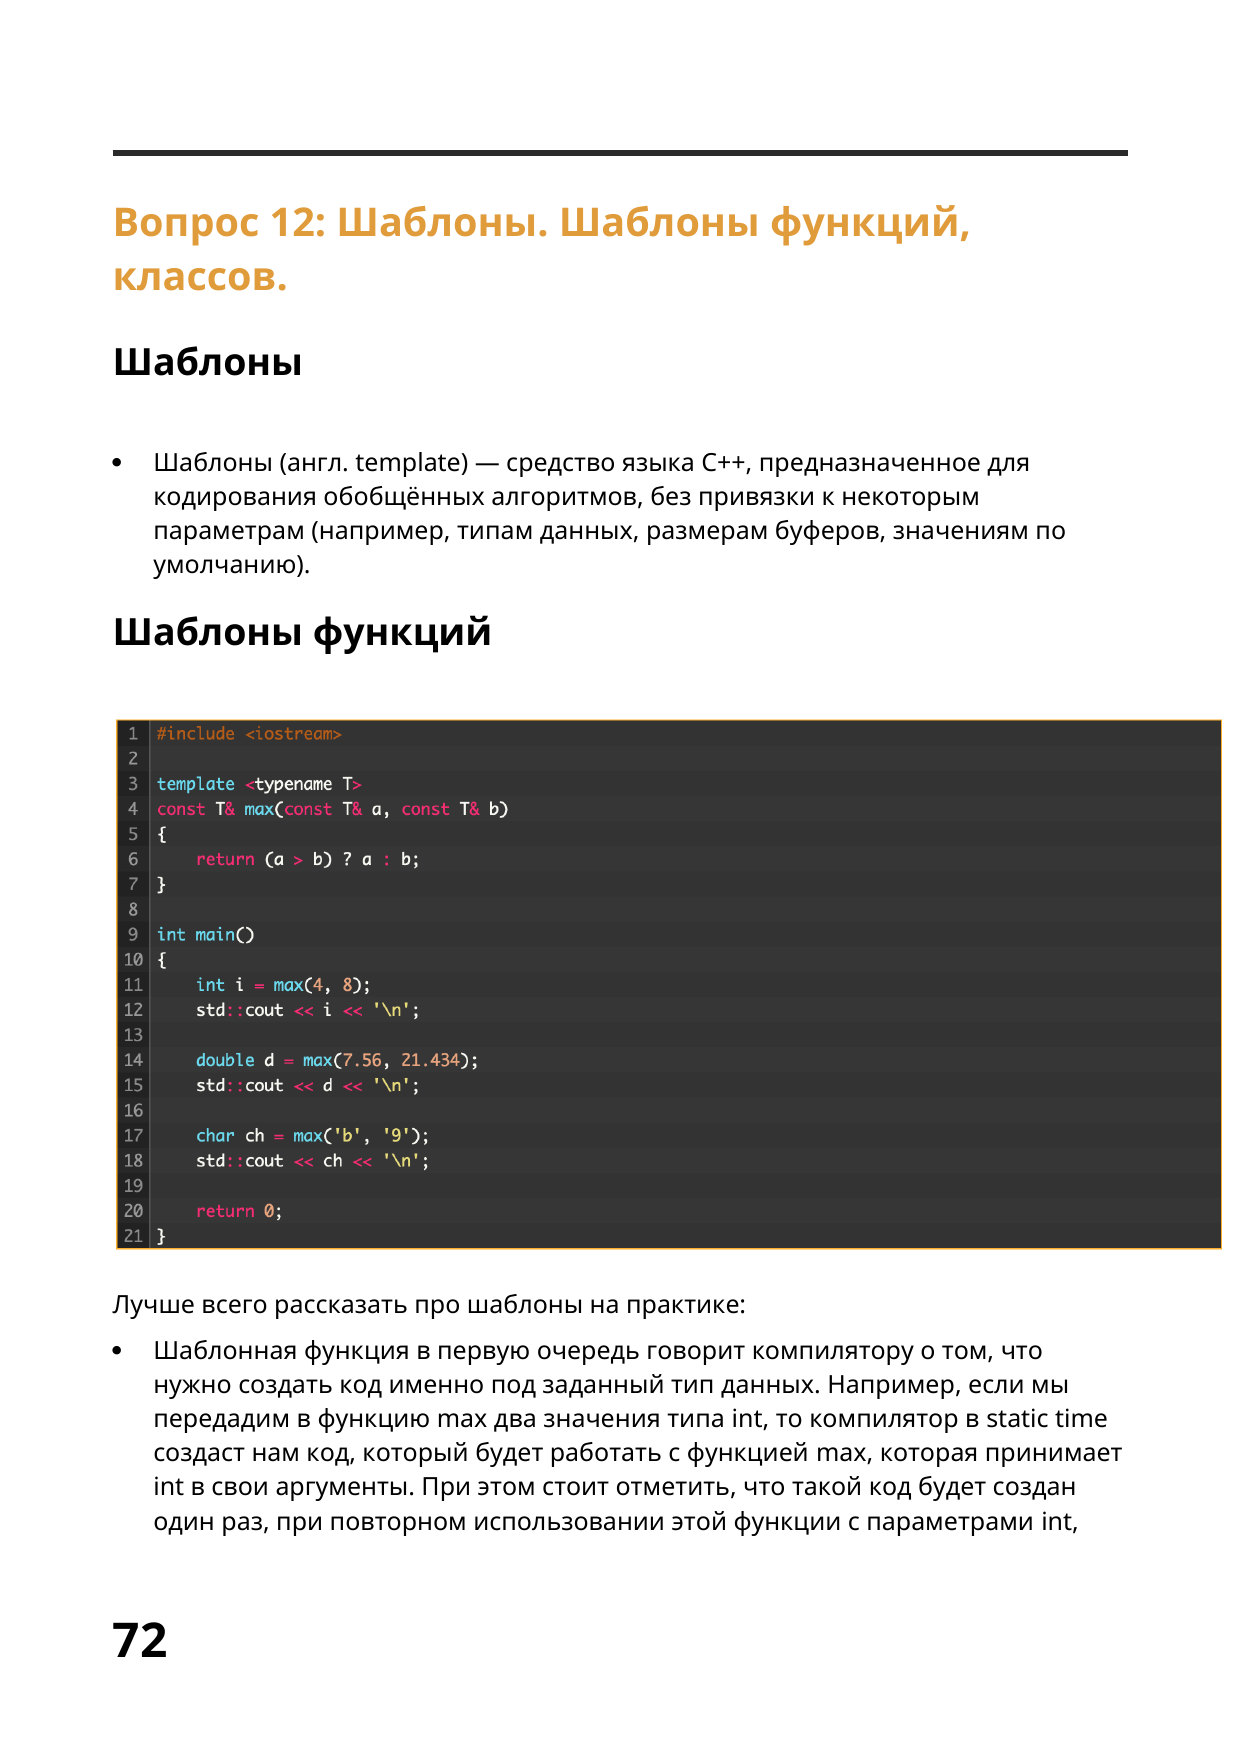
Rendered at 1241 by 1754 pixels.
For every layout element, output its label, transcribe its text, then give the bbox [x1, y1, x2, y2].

subtitle Вопрос 12: Шаблоны. Шаблоны функций, классов. [112, 151, 1128, 302]
list Шаблоны (англ. template) — средство языка C++, предназначенное для кодирования обобщённых алгоритмов, без привязки к некоторым параметрам (например, типам данных, размерам буферов, значениям по умолчанию). [112, 444, 1128, 581]
list Лучше всего рассказать про шаблоны на практике: [112, 1286, 1128, 1320]
picture [112, 715, 1230, 1253]
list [112, 1333, 1128, 1537]
subtitle Шаблоны [112, 335, 1128, 386]
subtitle Шаблоны функций [112, 606, 1128, 657]
